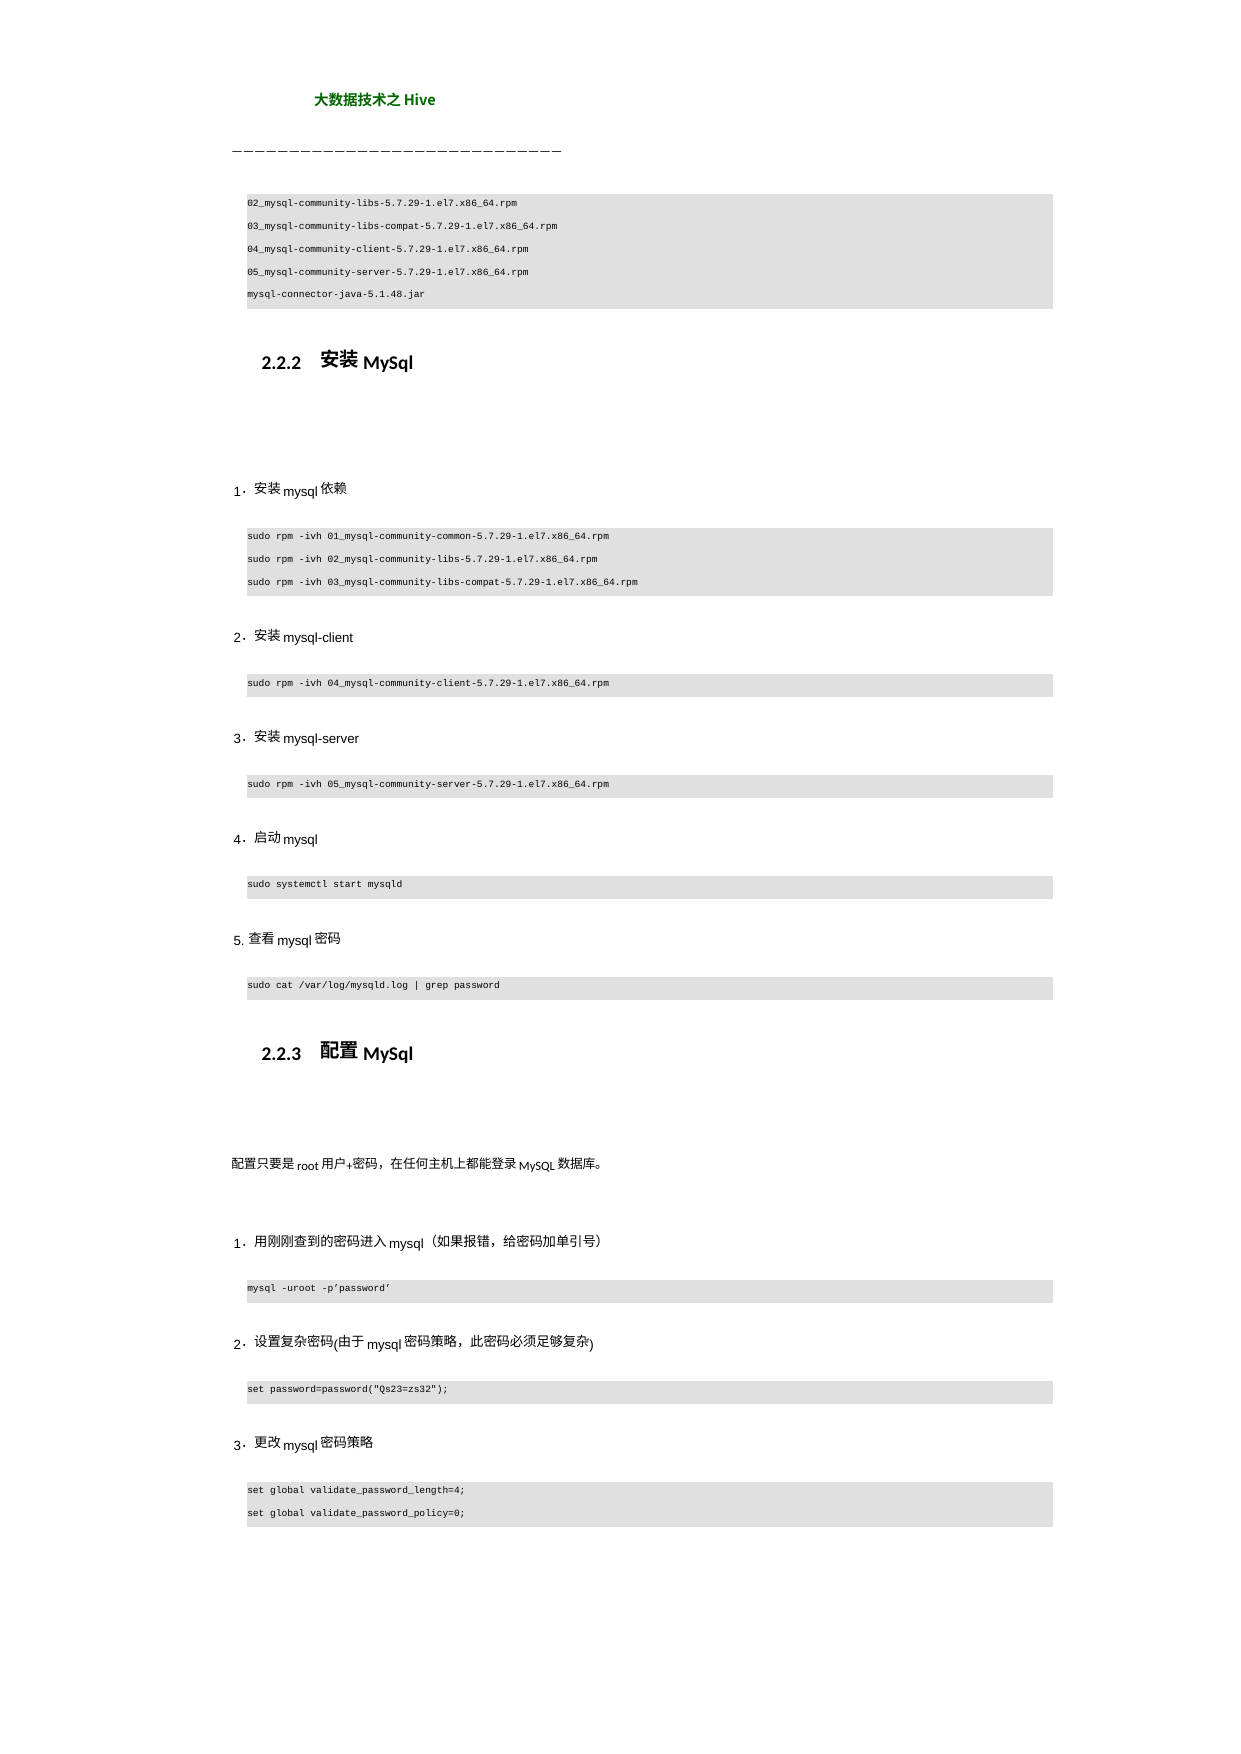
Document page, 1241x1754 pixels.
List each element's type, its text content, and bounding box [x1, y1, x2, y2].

text 1．安装mysql依赖 [187, 463, 1053, 528]
text 1．用刚刚查到的密码进入mysql（如果报错，给密码加单引号） [187, 1215, 1053, 1280]
text sudo rpm -ivh 02_mysql-community-libs-5.7.29-1.el7.x86_64.rpm [247, 551, 1053, 573]
text 4．启动mysql [187, 811, 1053, 876]
text 04_mysql-community-client-5.7.29-1.el7.x86_64.rpm [247, 240, 1053, 263]
text set global validate_password_length=4; [247, 1482, 1053, 1504]
text mysql -uroot -p’password’ [247, 1280, 1053, 1303]
text sudo rpm -ivh 03_mysql-community-libs-compat-5.7.29-1.el7.x86_64.rpm [247, 573, 1053, 596]
text set password=password("Qs23=zs32"); [247, 1381, 1053, 1404]
text 配置只要是root用户+密码，在任何主机上都能登录MySQL数据库。 [187, 1154, 1053, 1186]
text set global validate_password_policy=0; [247, 1504, 1053, 1527]
text 3．安装mysql-server [187, 710, 1053, 775]
text 03_mysql-community-libs-compat-5.7.29-1.el7.x86_64.rpm [247, 217, 1053, 240]
text mysql-connector-java-5.1.48.jar [247, 286, 1053, 309]
text sudo rpm -ivh 04_mysql-community-client-5.7.29-1.el7.x86_64.rpm [247, 674, 1053, 697]
text sudo rpm -ivh 01_mysql-community-common-5.7.29-1.el7.x86_64.rpm [247, 528, 1053, 551]
text sudo systemctl start mysqld [247, 876, 1053, 899]
text 2．安装mysql-client [187, 609, 1053, 674]
text 02_mysql-community-libs-5.7.29-1.el7.x86_64.rpm [247, 194, 1053, 217]
text 3．更改mysql密码策略 [187, 1417, 1053, 1482]
text sudo cat /var/log/mysqld.log | grep password [247, 977, 1053, 1000]
subtitle 安装MySql [261, 336, 1053, 401]
text 5. 查看mysql密码 [187, 912, 1053, 977]
text sudo rpm -ivh 05_mysql-community-server-5.7.29-1.el7.x86_64.rpm [247, 775, 1053, 798]
text 2．设置复杂密码(由于mysql密码策略，此密码必须足够复杂) [187, 1316, 1053, 1381]
text 05_mysql-community-server-5.7.29-1.el7.x86_64.rpm [247, 263, 1053, 286]
subtitle 配置MySql [261, 1027, 1053, 1092]
